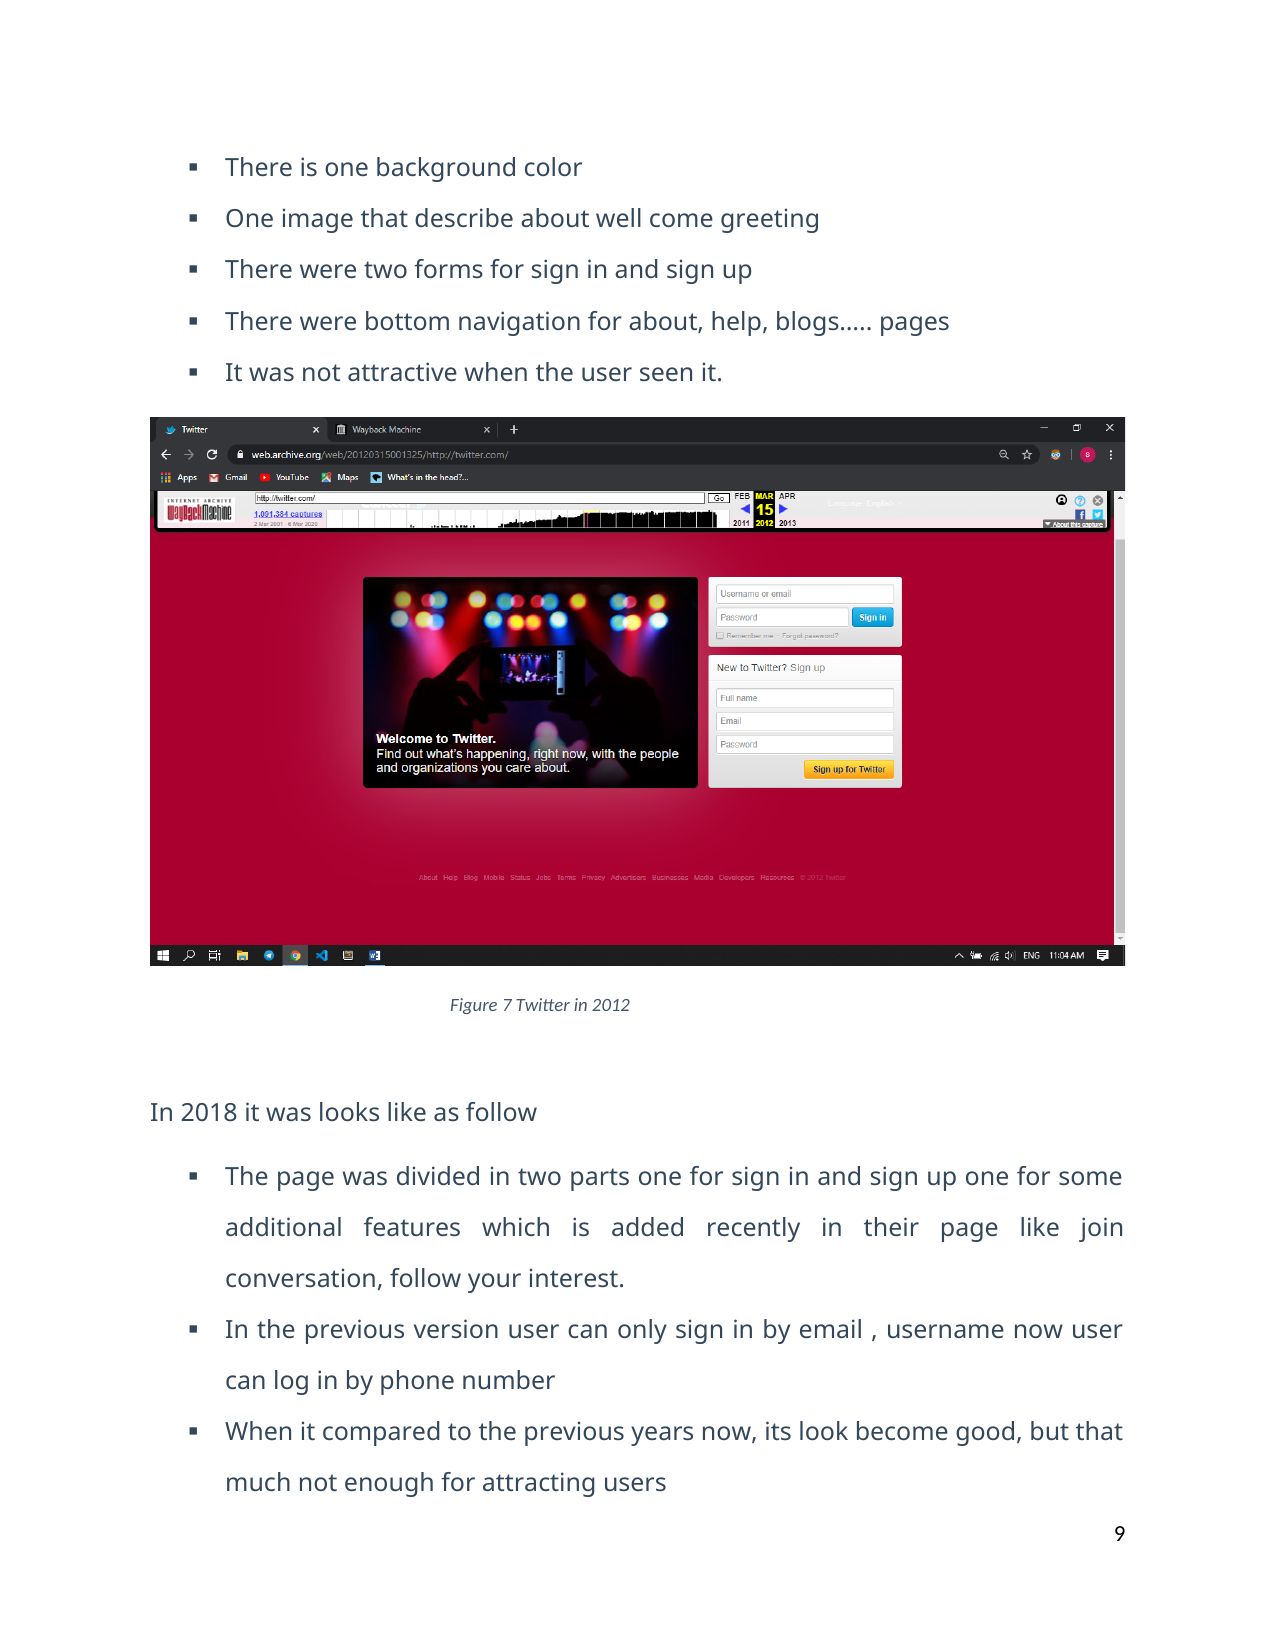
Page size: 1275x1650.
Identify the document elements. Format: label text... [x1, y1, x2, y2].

text In 2018 it was looks like as follow [150, 1095, 1125, 1129]
list There is one background color [187, 150, 1125, 184]
list It was not attractive when the user seen it. [187, 354, 1125, 388]
picture [150, 417, 1125, 966]
text Figure 7 Twitter in 2012 [150, 993, 1125, 1016]
list When it compared to the previous years now, its look become good, but that much not enough for attracting users [187, 1413, 1125, 1498]
list The page was divided in two parts one for sign in and sign up one for some additional features which is added recently in their page like join conversation, follow your interest. [187, 1158, 1125, 1294]
list There were two forms for sign in and sign up [187, 252, 1125, 286]
list In the previous version user can only sign in by email , username now user can log in by phone number [187, 1311, 1125, 1396]
list One image that describe about well come greeting [187, 201, 1125, 235]
list There were bottom navigation for about, help, blogs….. pages [187, 303, 1125, 337]
